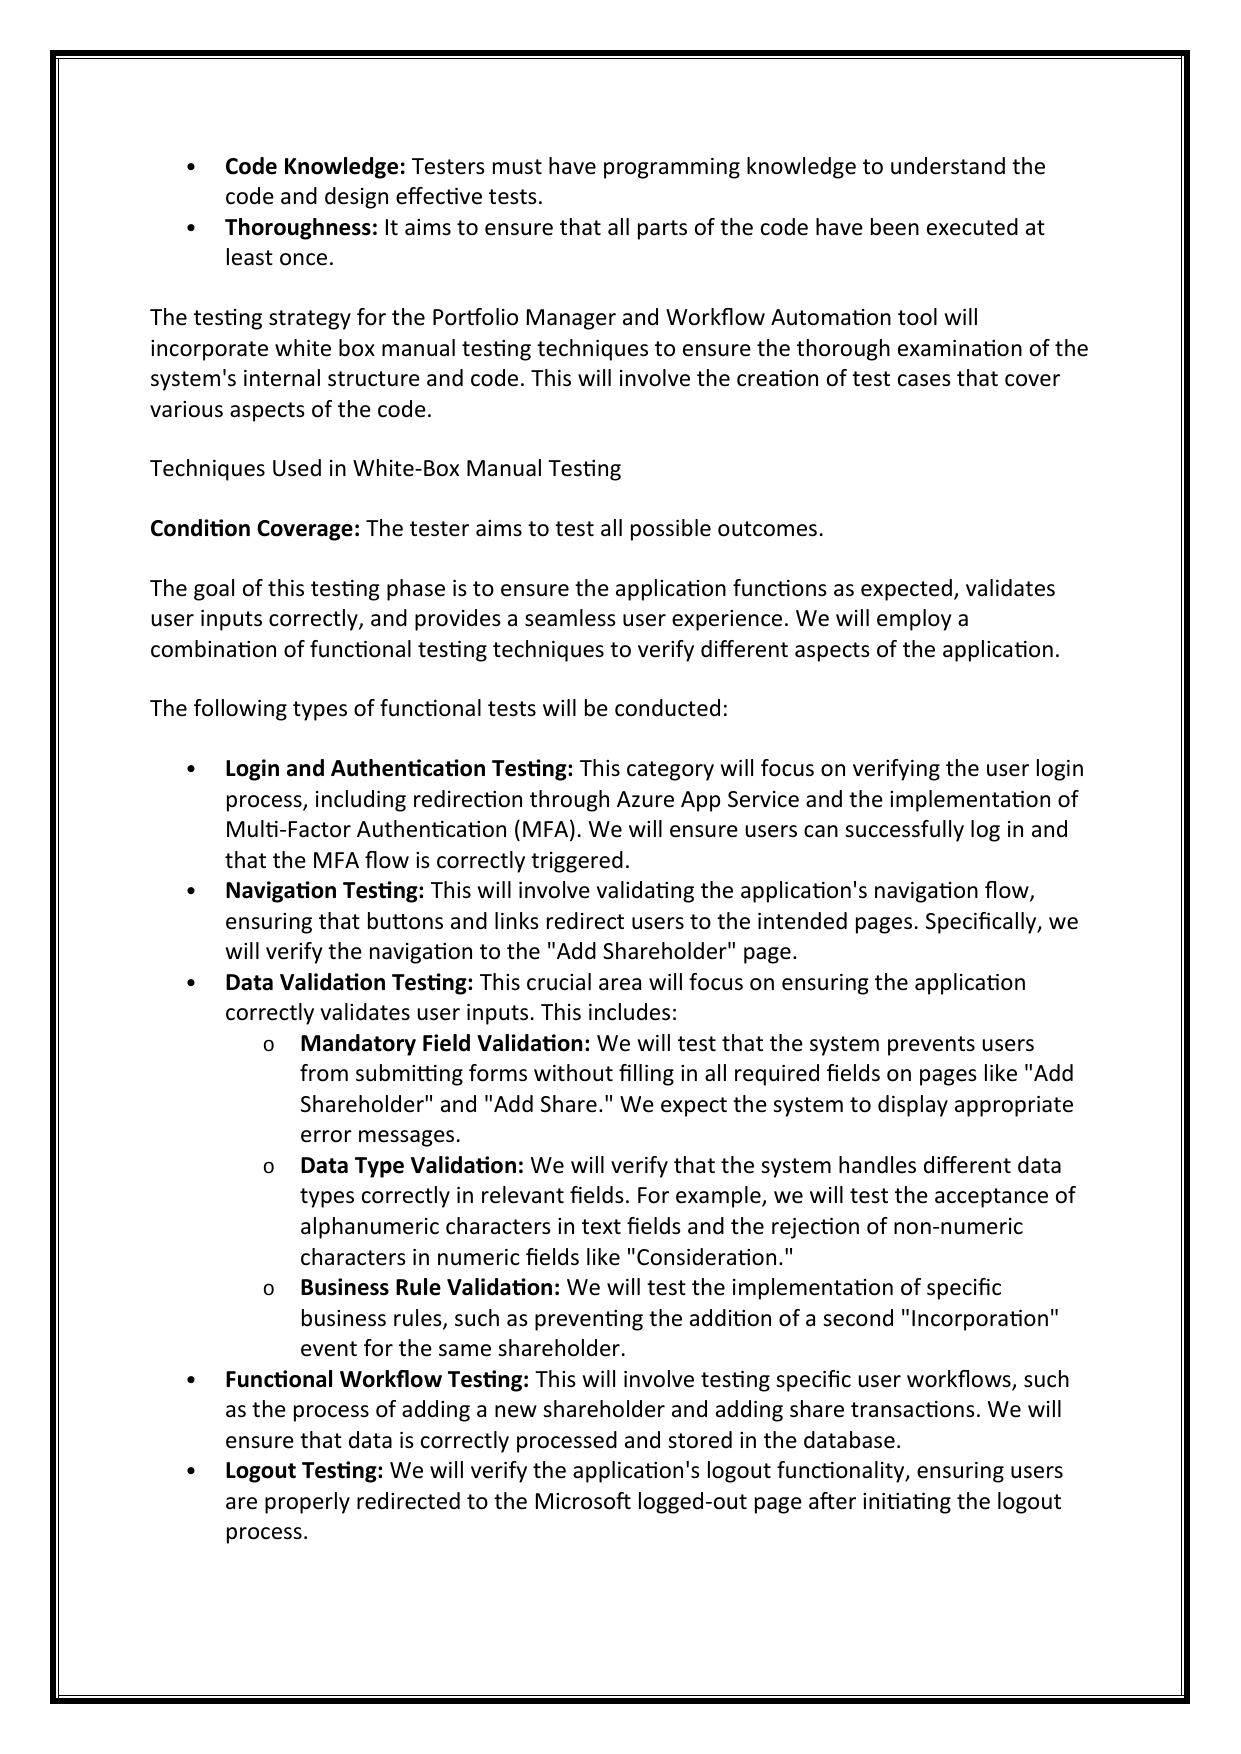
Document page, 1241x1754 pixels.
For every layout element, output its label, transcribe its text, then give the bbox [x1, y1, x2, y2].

list Navigation Testing: This will involve validating the application's navigation flow, ensuring that buttons and links redirect users to the intended pages. Specifically, we will verify the navigation to the "Add Shareholder" page. [187, 874, 1090, 966]
text The testing strategy for the Portfolio Manager and Workflow Automation tool will incorporate white box manual testing techniques to ensure the thorough examination of the system's internal structure and code. This will involve the creation of test cases that cover various aspects of the code. [150, 301, 1090, 423]
list Code Knowledge: Testers must have programming knowledge to understand the code and design effective tests. [187, 150, 1090, 211]
list Thoroughness: It aims to ensure that all parts of the code have been executed at least once. [187, 211, 1090, 272]
list Data Validation Testing: This crucial area will focus on ensuring the application correctly validates user inputs. This includes: [187, 966, 1090, 1027]
list Business Rule Validation: We will test the implementation of specific business rules, such as preventing the addition of a second "Incorporation" event for the same shareholder. [262, 1271, 1090, 1363]
text The goal of this testing phase is to ensure the application functions as expected, validates user inputs correctly, and provides a seamless user experience. We will employ a combination of functional testing techniques to verify different aspects of the application. [150, 572, 1090, 663]
text Condition Coverage: The tester aims to test all possible outcomes. [150, 512, 1090, 543]
list Functional Workflow Testing: This will involve testing specific user workflows, such as the process of adding a new shareholder and adding share transactions. We will ensure that data is correctly processed and stored in the database. [187, 1363, 1090, 1454]
text The following types of functional tests will be conducted: [150, 693, 1090, 723]
list Mandatory Field Validation: We will test that the system prevents users from submitting forms without filling in all required fields on pages like "Add Shareholder" and "Add Share." We expect the system to display appropriate error messages. [262, 1027, 1090, 1149]
list Login and Authentication Testing: This category will focus on verifying the user login process, including redirection through Azure App Service and the implementation of Multi-Factor Authentication (MFA). We will ensure users can successfully log in and that the MFA flow is correctly triggered. [187, 752, 1090, 874]
list Data Type Validation: We will verify that the system handles different data types correctly in relevant fields. For example, we will test the acceptance of alphanumeric characters in text fields and the rejection of non-numeric characters in numeric fields like "Consideration." [262, 1149, 1090, 1271]
text Techniques Used in White-Box Manual Testing [150, 452, 1090, 483]
list Logout Testing: We will verify the application's logout functionality, ensuring users are properly redirected to the Microsoft logged-out page after initiating the logout process. [187, 1454, 1090, 1546]
